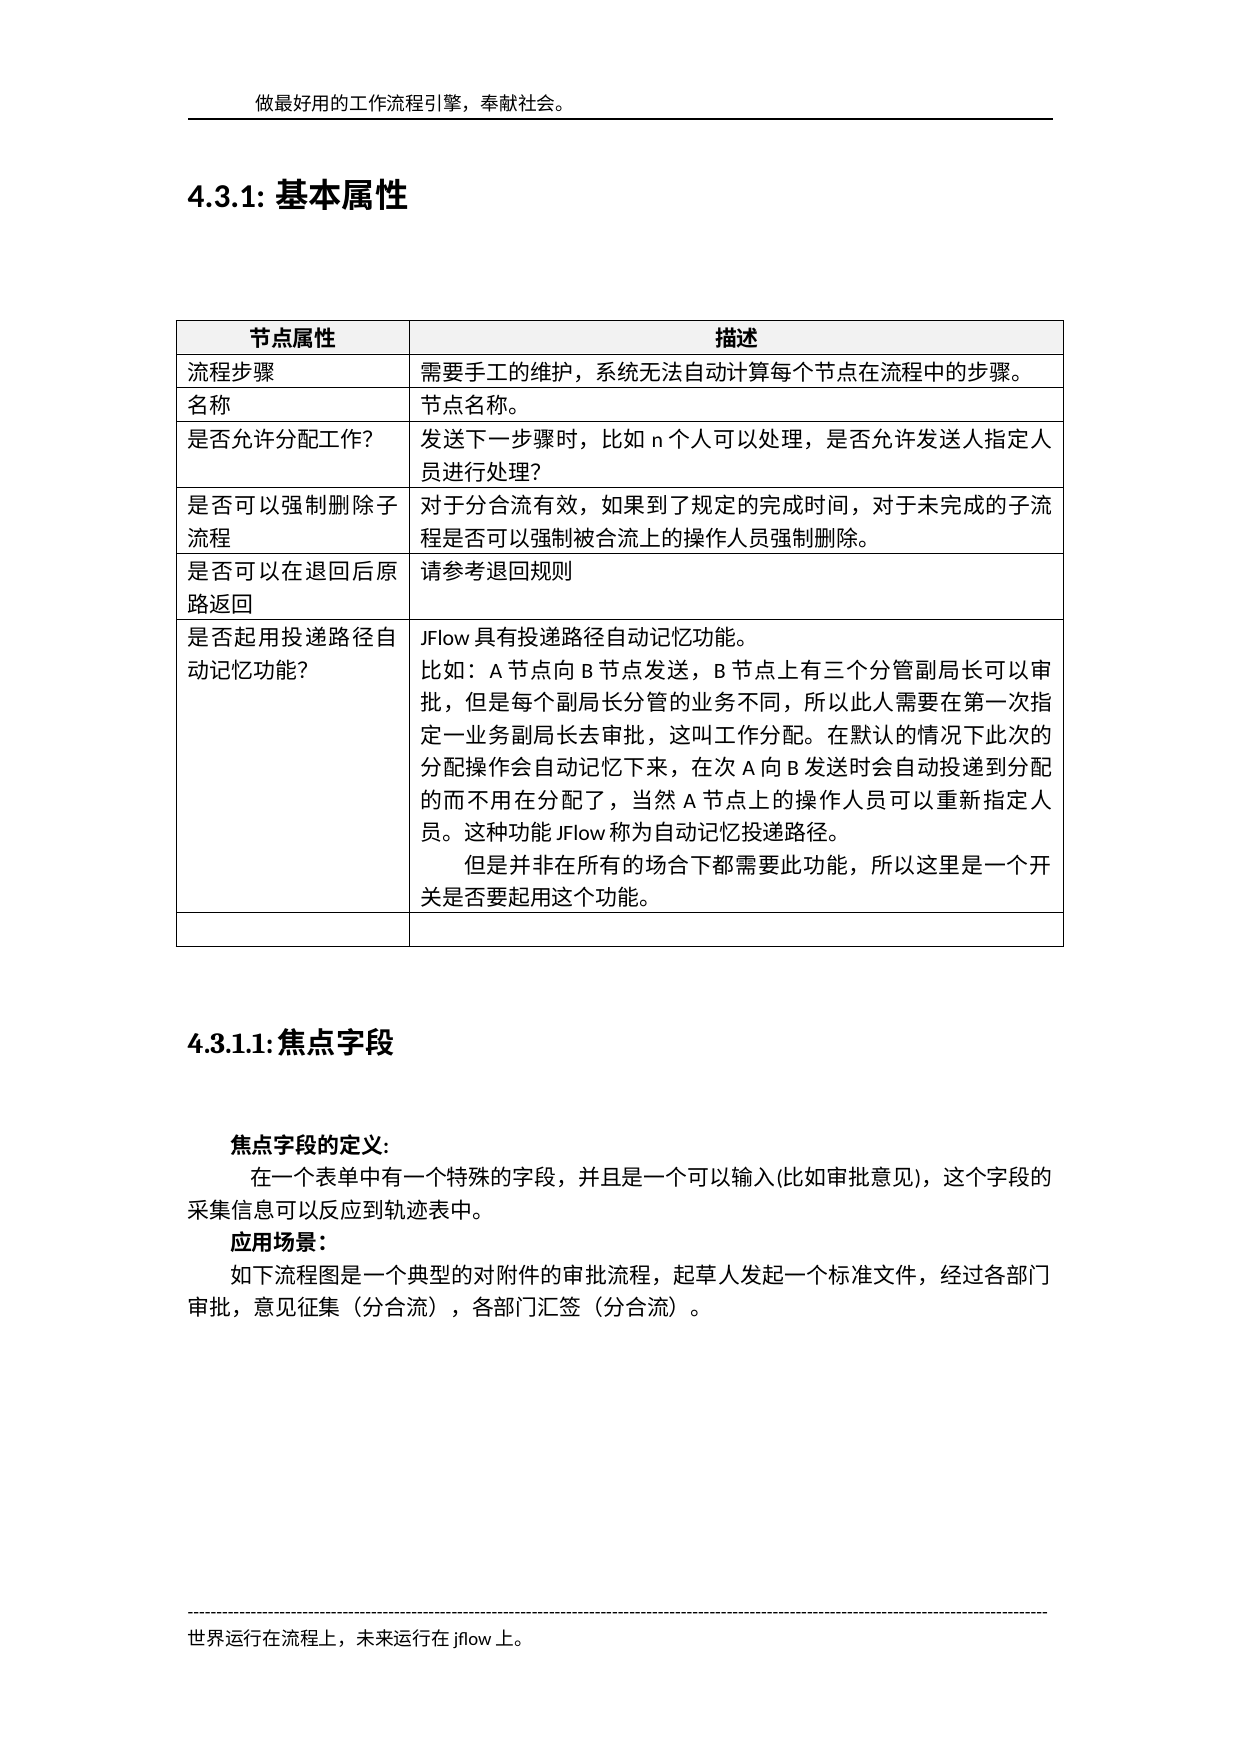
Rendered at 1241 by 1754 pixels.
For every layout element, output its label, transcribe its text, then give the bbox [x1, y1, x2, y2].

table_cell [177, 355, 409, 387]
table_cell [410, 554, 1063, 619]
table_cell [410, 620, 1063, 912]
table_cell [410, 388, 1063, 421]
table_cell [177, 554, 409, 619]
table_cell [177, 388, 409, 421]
text 焦点字段的定义: [187, 1127, 1053, 1160]
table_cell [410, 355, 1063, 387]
text 如下流程图是一个典型的对附件的审批流程，起草人发起一个标准文件，经过各部门审批，意见征集（分合流），各部门汇签（分合流）。 [187, 1257, 1053, 1322]
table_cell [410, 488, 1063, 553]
text 在一个表单中有一个特殊的字段，并且是一个可以输入(比如审批意见)，这个字段的采集信息可以反应到轨迹表中。 [187, 1160, 1053, 1225]
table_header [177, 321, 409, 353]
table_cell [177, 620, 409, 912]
text 应用场景： [187, 1225, 1053, 1257]
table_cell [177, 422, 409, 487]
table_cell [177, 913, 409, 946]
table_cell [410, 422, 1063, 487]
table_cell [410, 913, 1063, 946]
subtitle 基本属性 [187, 160, 1053, 225]
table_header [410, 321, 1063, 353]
subtitle 焦点字段 [187, 1008, 1053, 1073]
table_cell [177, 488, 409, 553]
